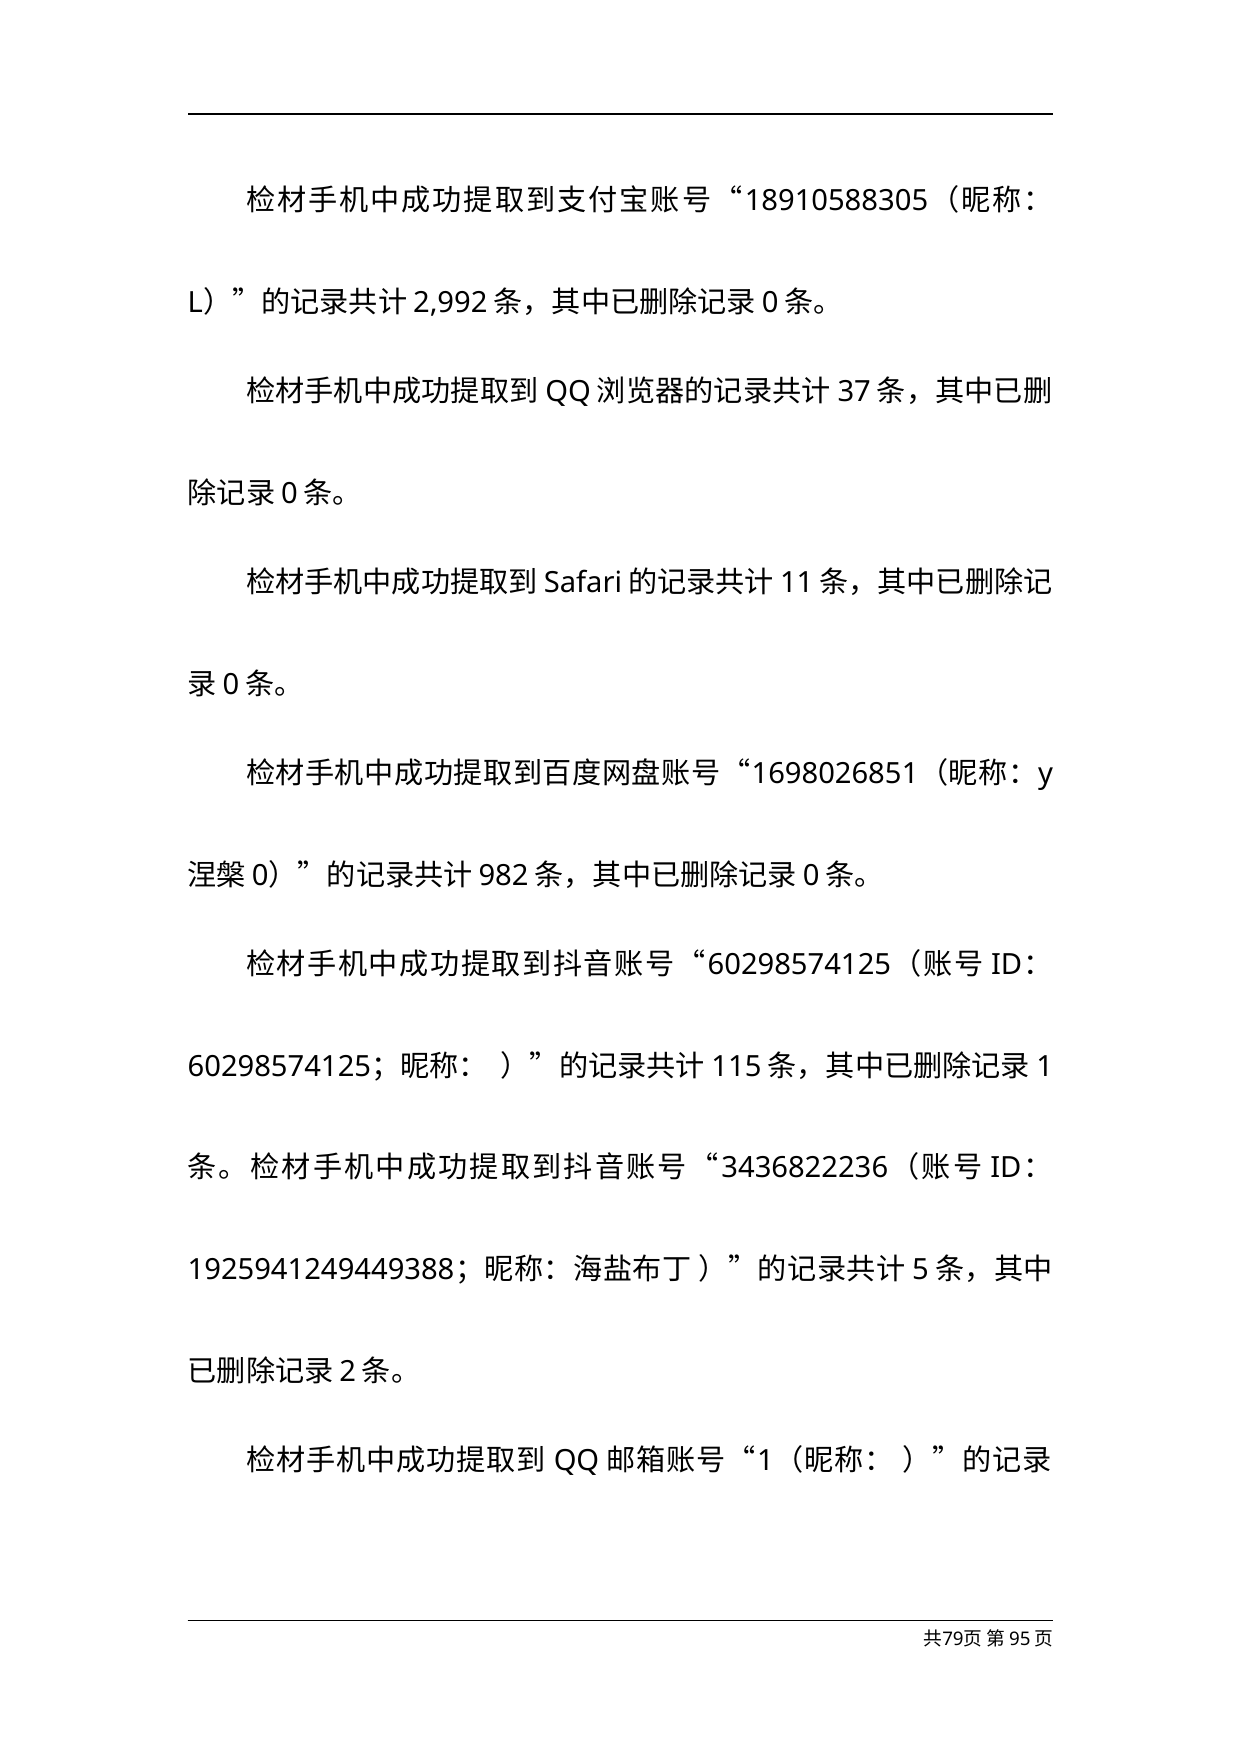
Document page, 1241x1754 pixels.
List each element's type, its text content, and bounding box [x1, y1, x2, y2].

text 检材手机中成功提取到Safari的记录共计11条，其中已删除记录0条。 [187, 546, 1053, 716]
text 检材手机中成功提取到QQ浏览器的记录共计37条，其中已删除记录0条。 [187, 355, 1053, 524]
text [187, 1424, 1053, 1492]
text 检材手机中成功提取到抖音账号“60298574125（账号ID：60298574125；昵称： ）”的记录共计115条，其中已删除记录1条。检材手机中成功提取到抖音账号“3436822236（账号ID：1925941249449388；昵称：海盐布丁 ）”的记录共计5条，其中已删除记录2条。 [187, 928, 1053, 1403]
text 检材手机中成功提取到百度网盘账号“1698026851（昵称：y涅槃0）”的记录共计982条，其中已删除记录0条。 [187, 737, 1053, 906]
text 检材手机中成功提取到支付宝账号“18910588305（昵称：L）”的记录共计2,992条，其中已删除记录0条。 [187, 164, 1053, 334]
